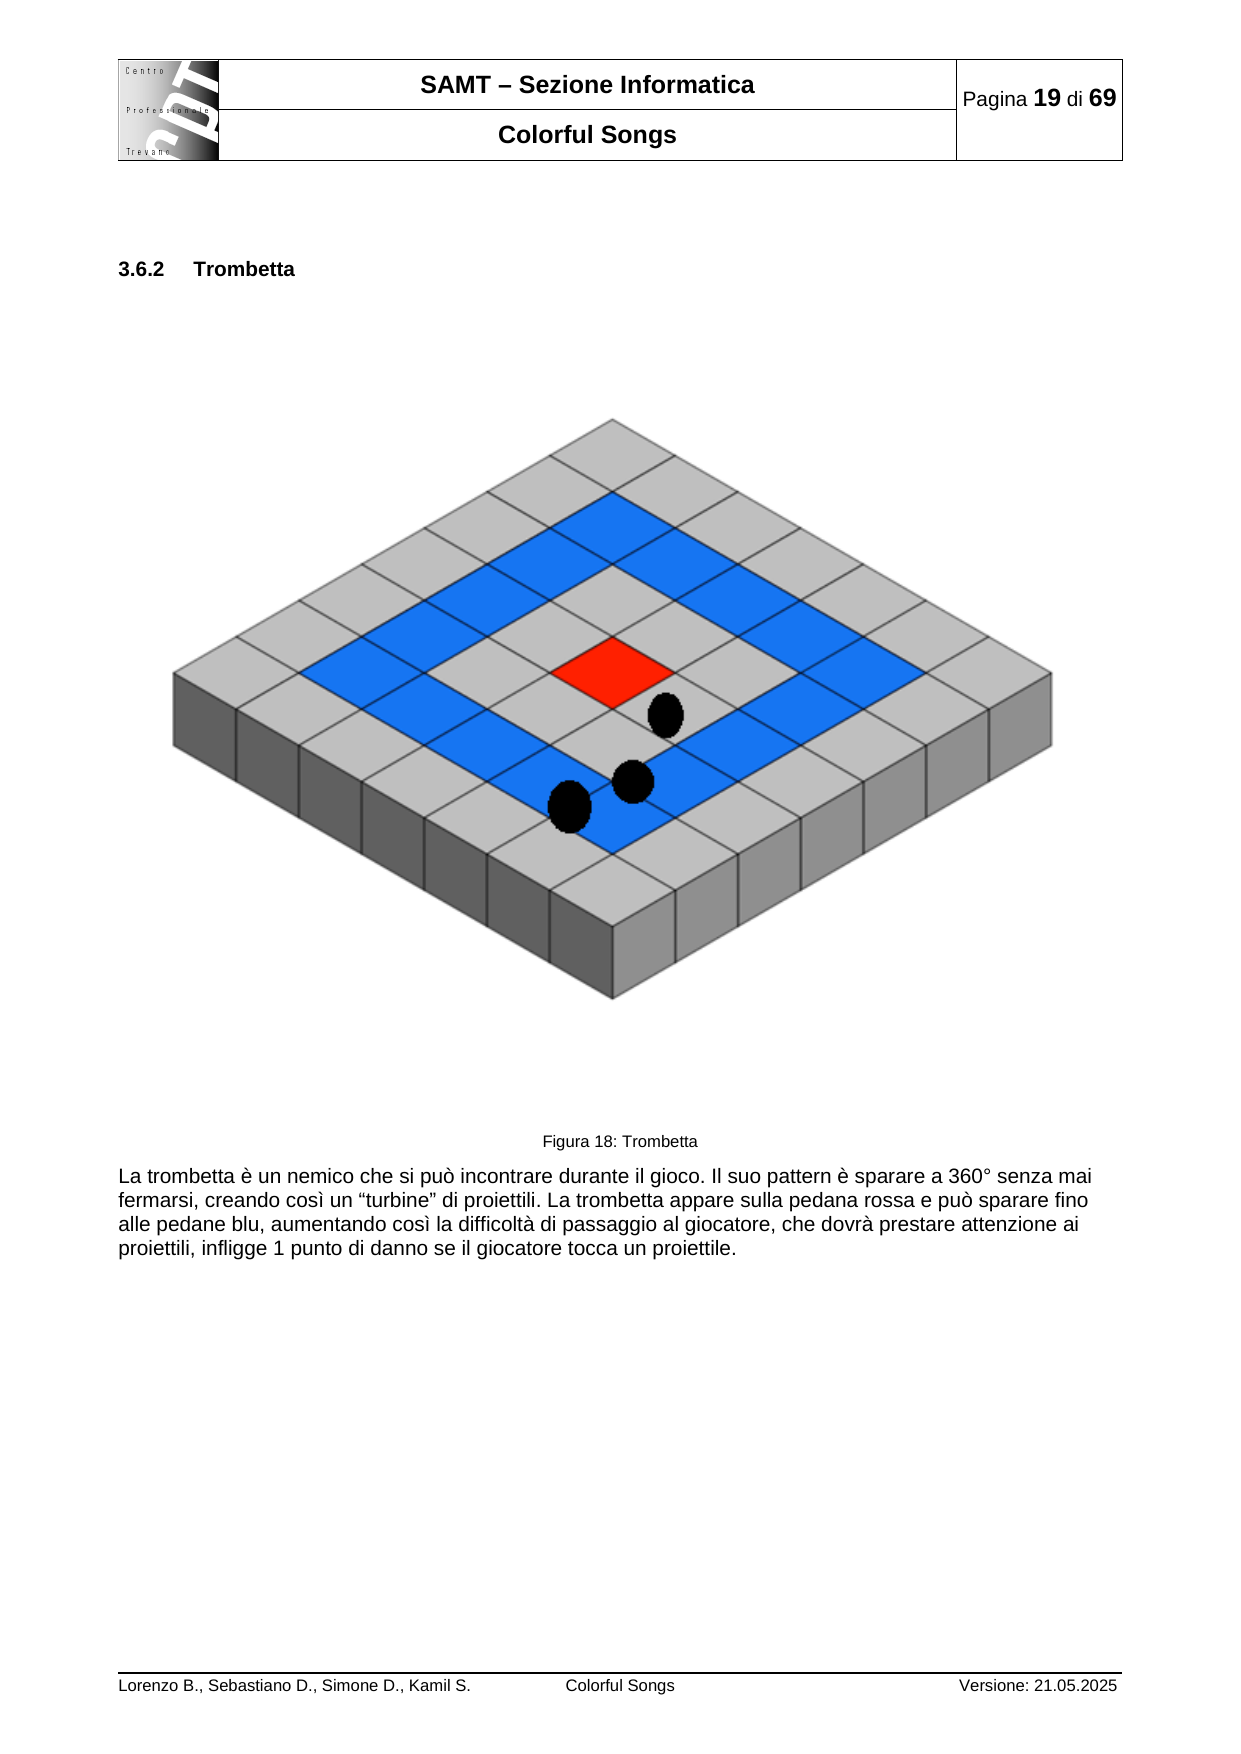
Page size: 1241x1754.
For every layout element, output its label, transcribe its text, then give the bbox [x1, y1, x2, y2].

picture [118, 305, 1122, 1120]
text La trombetta è un nemico che si può incontrare durante il gioco. Il suo pattern è sparare a 360° senza mai fermarsi, creando così un “turbine” di proiettili. La trombetta appare sulla pedana rossa e può sparare fino alle pedane blu, aumentando così la difficoltà di passaggio al giocatore, che dovrà prestare attenzione ai proiettili, infligge 1 punto di danno se il giocatore tocca un proiettile. [118, 1163, 1122, 1259]
picture [118, 60, 219, 160]
subtitle Trombetta [118, 257, 1122, 281]
